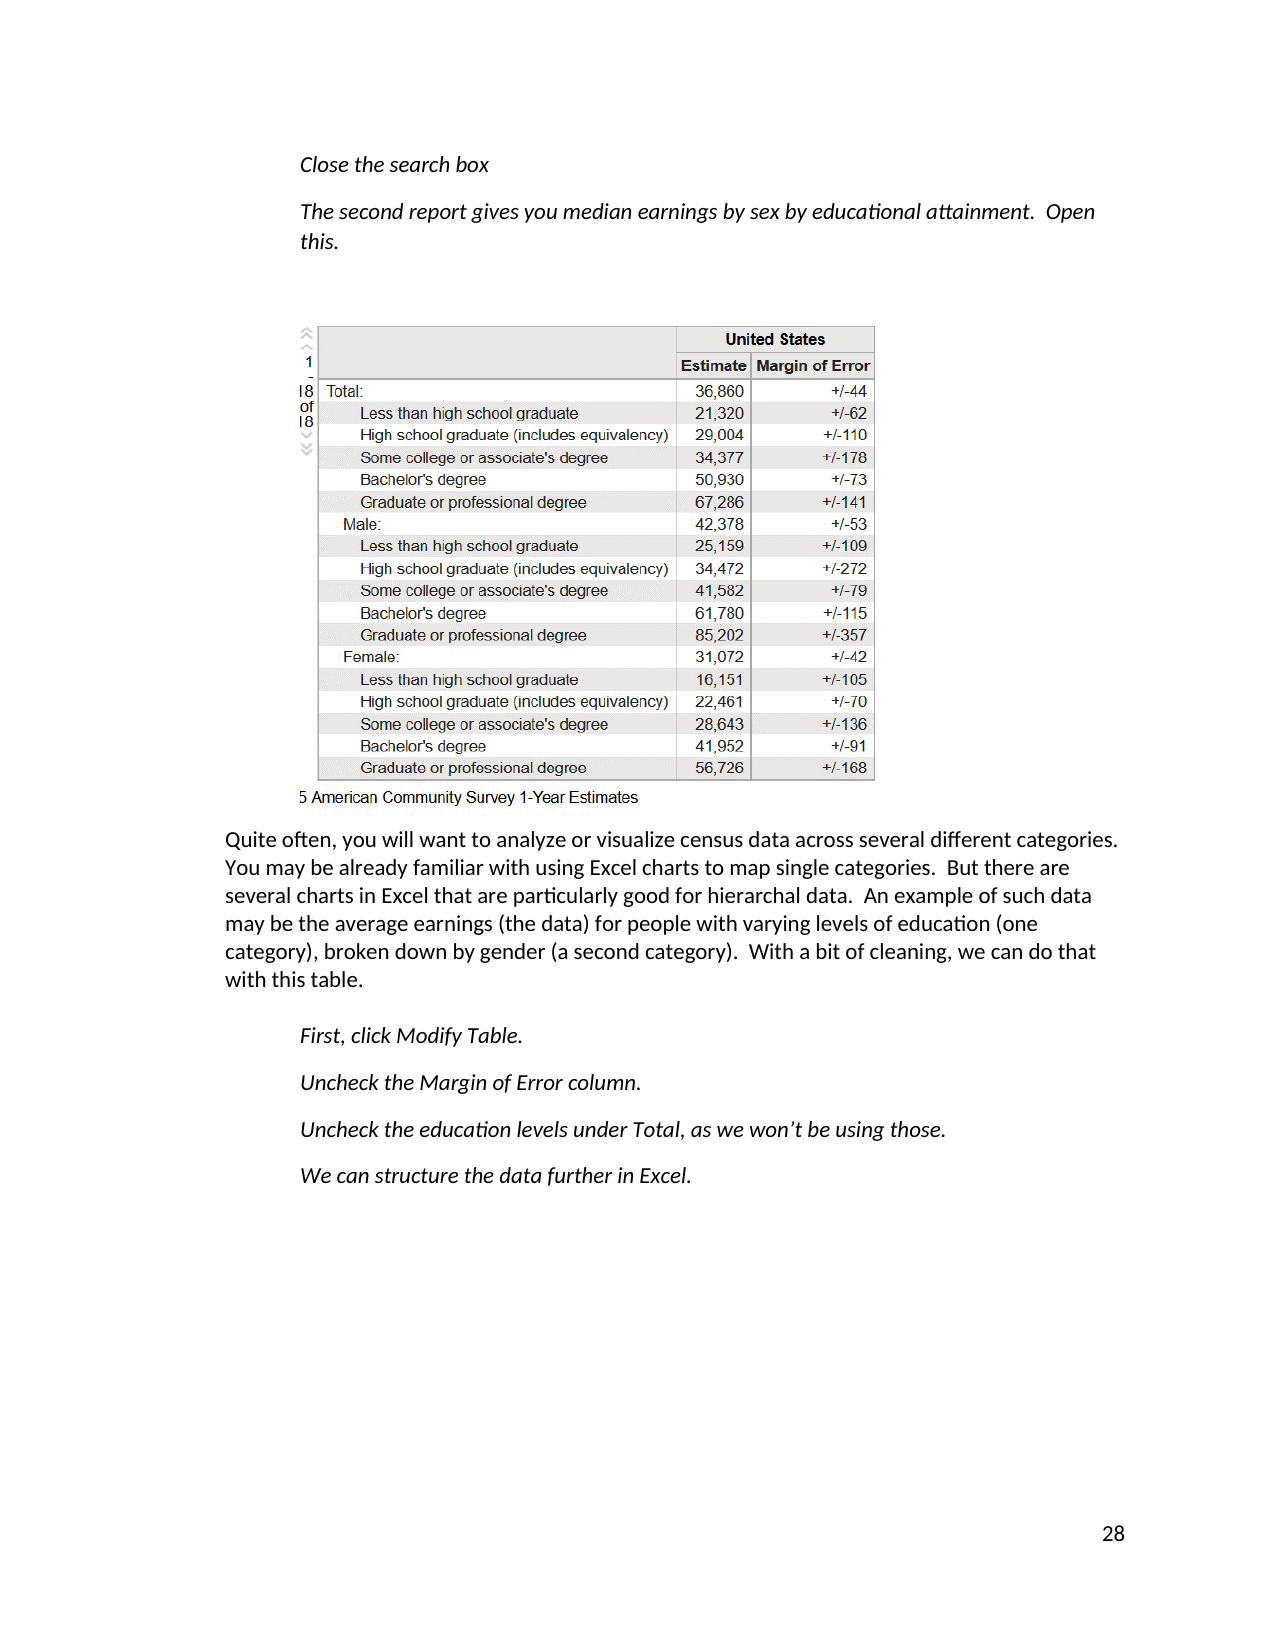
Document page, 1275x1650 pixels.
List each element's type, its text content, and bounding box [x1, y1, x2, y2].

text First, click Modify Table. [300, 1021, 1125, 1049]
text Quite often, you will want to analyze or visualize census data across several different categories. You may be already familiar with using Excel charts to map single categories. But there are several charts in Excel that are particularly good for hierarchal data. An example of such data may be the average earnings (the data) for people with varying levels of education (one category), broken down by gender (a second category). With a bit of cleaning, we can do that with this table. [225, 825, 1125, 993]
text Close the search box [300, 150, 1125, 178]
text Uncheck the education levels under Total, as we won’t be using those. [300, 1115, 1125, 1143]
text Uncheck the Margin of Error column. [300, 1068, 1125, 1096]
picture [300, 273, 945, 825]
text We can structure the data further in Excel. [300, 1162, 1125, 1189]
text The second report gives you median earnings by sex by educational attainment. Open this. [300, 197, 1125, 255]
